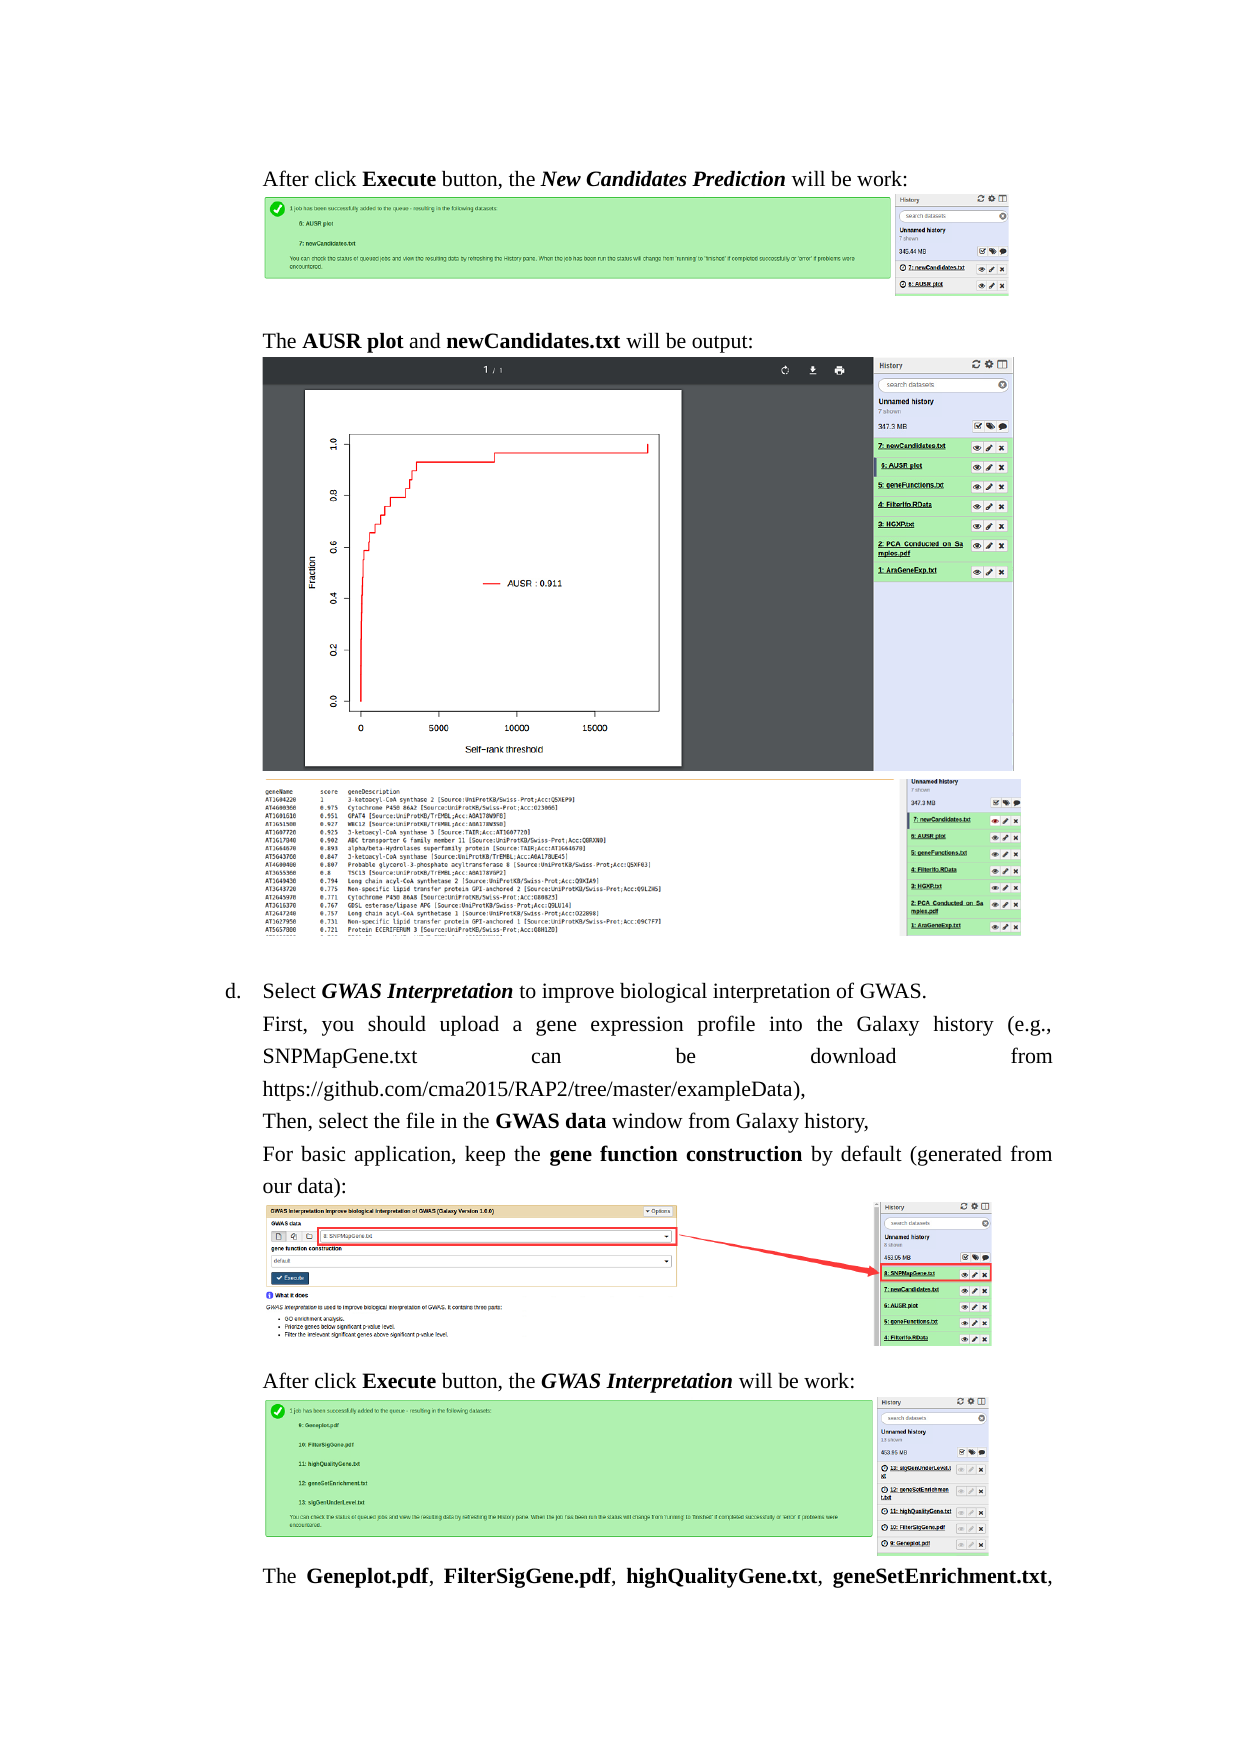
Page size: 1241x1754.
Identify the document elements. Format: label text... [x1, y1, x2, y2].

picture [262, 1397, 989, 1556]
picture [262, 357, 1014, 771]
picture [262, 1202, 992, 1346]
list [262, 1559, 1053, 1592]
picture [262, 194, 1009, 296]
list Select GWAS Interpretation to improve biological interpretation of GWAS. [225, 974, 1053, 1007]
list The AUSR plot and newCandidates.txt will be output: [262, 324, 1053, 357]
list For basic application, keep the gene function construction by default (generated from our data): [262, 1137, 1053, 1202]
list First, you should upload a gene expression profile into the Galaxy history (e.g., SNPMapGene.txt can be download from https://github.com/cma2015/RAP2/tree/master/exampleData), [262, 1007, 1053, 1104]
list After click Execute button, the GWAS Interpretation will be work: [262, 1364, 1053, 1397]
list Then, select the file in the GWAS data window from Galaxy history, [262, 1104, 1053, 1137]
picture [262, 779, 1021, 936]
list After click Execute button, the New Candidates Prediction will be work: [262, 162, 1053, 194]
